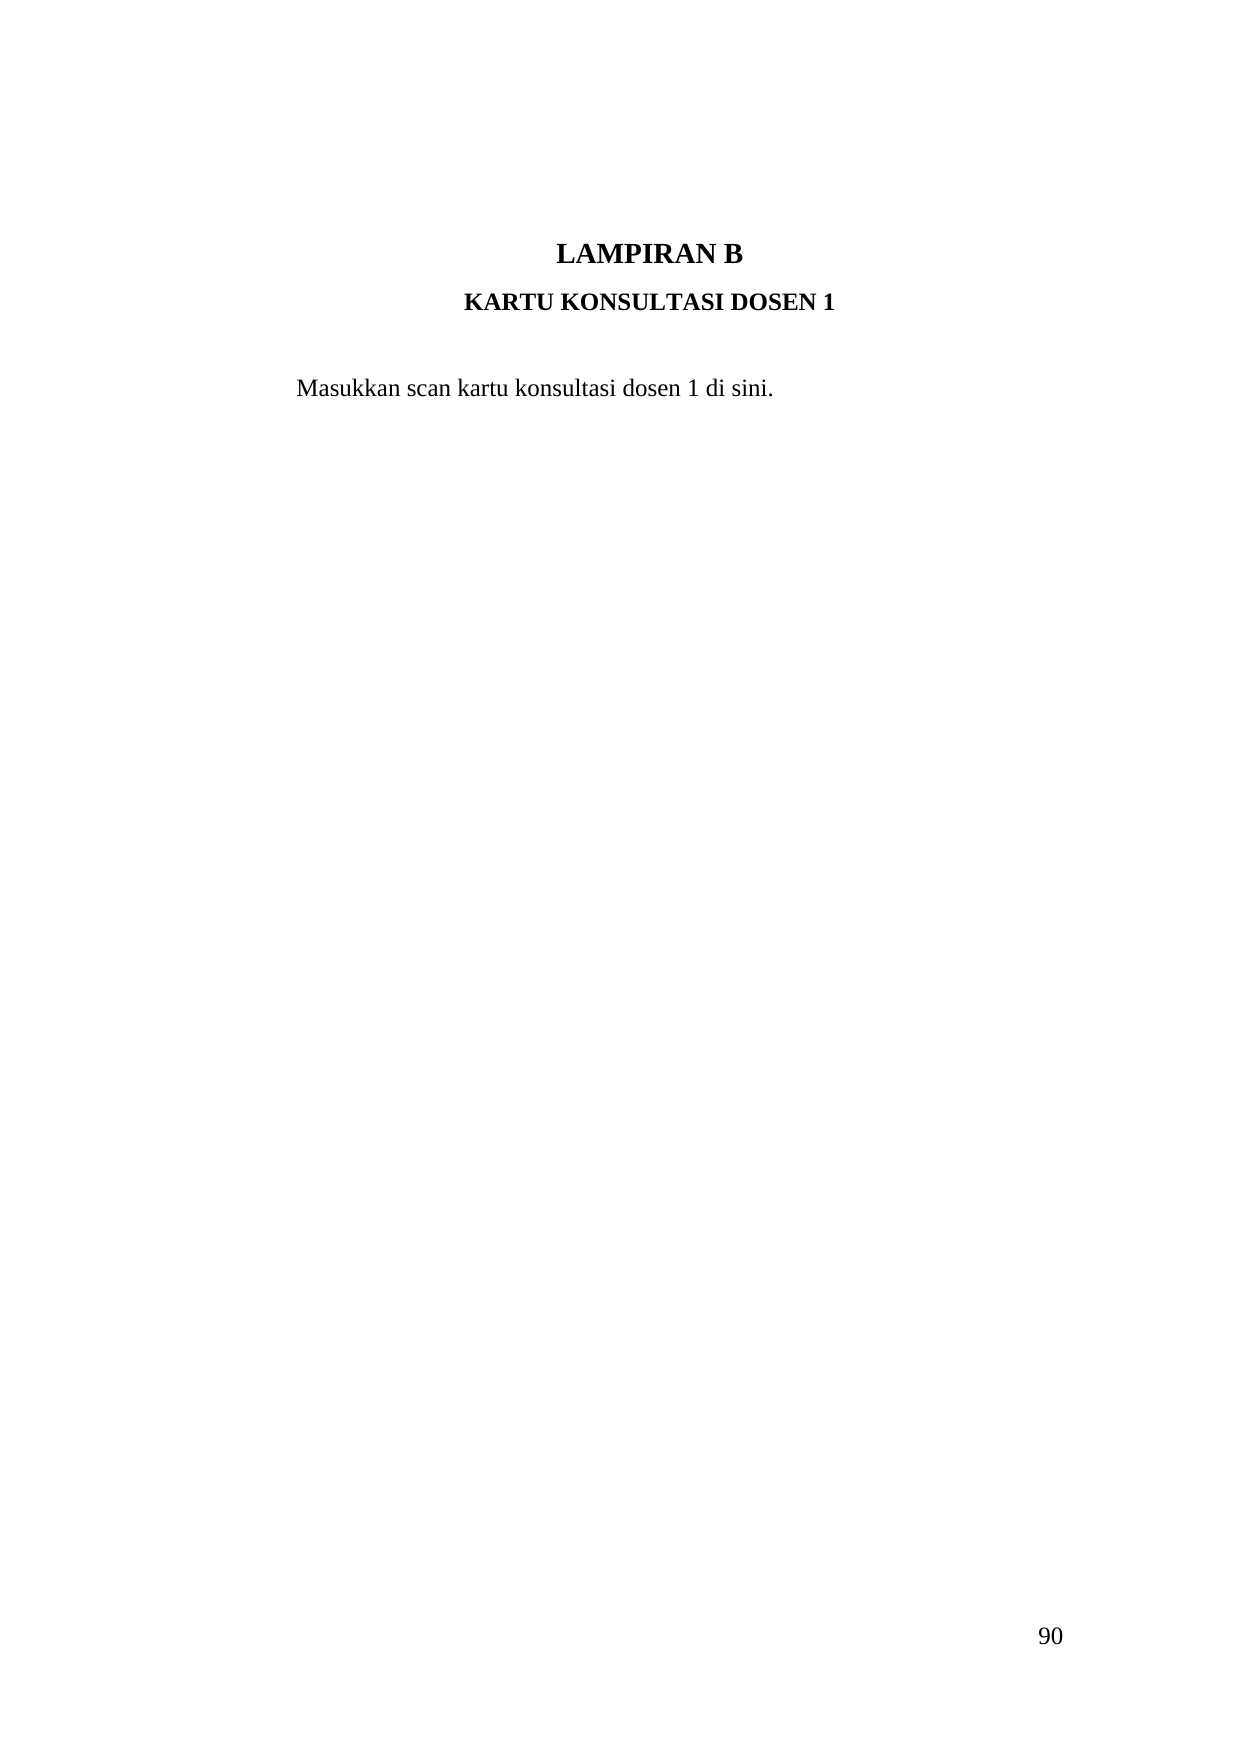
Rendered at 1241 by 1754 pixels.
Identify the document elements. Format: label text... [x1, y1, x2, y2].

subtitle LAMPIRAN B [236, 236, 1063, 270]
text KARTU KONSULTASI DOSEN 1 [236, 287, 1063, 315]
text Masukkan scan kartu konsultasi dosen 1 di sini. [236, 373, 1063, 402]
